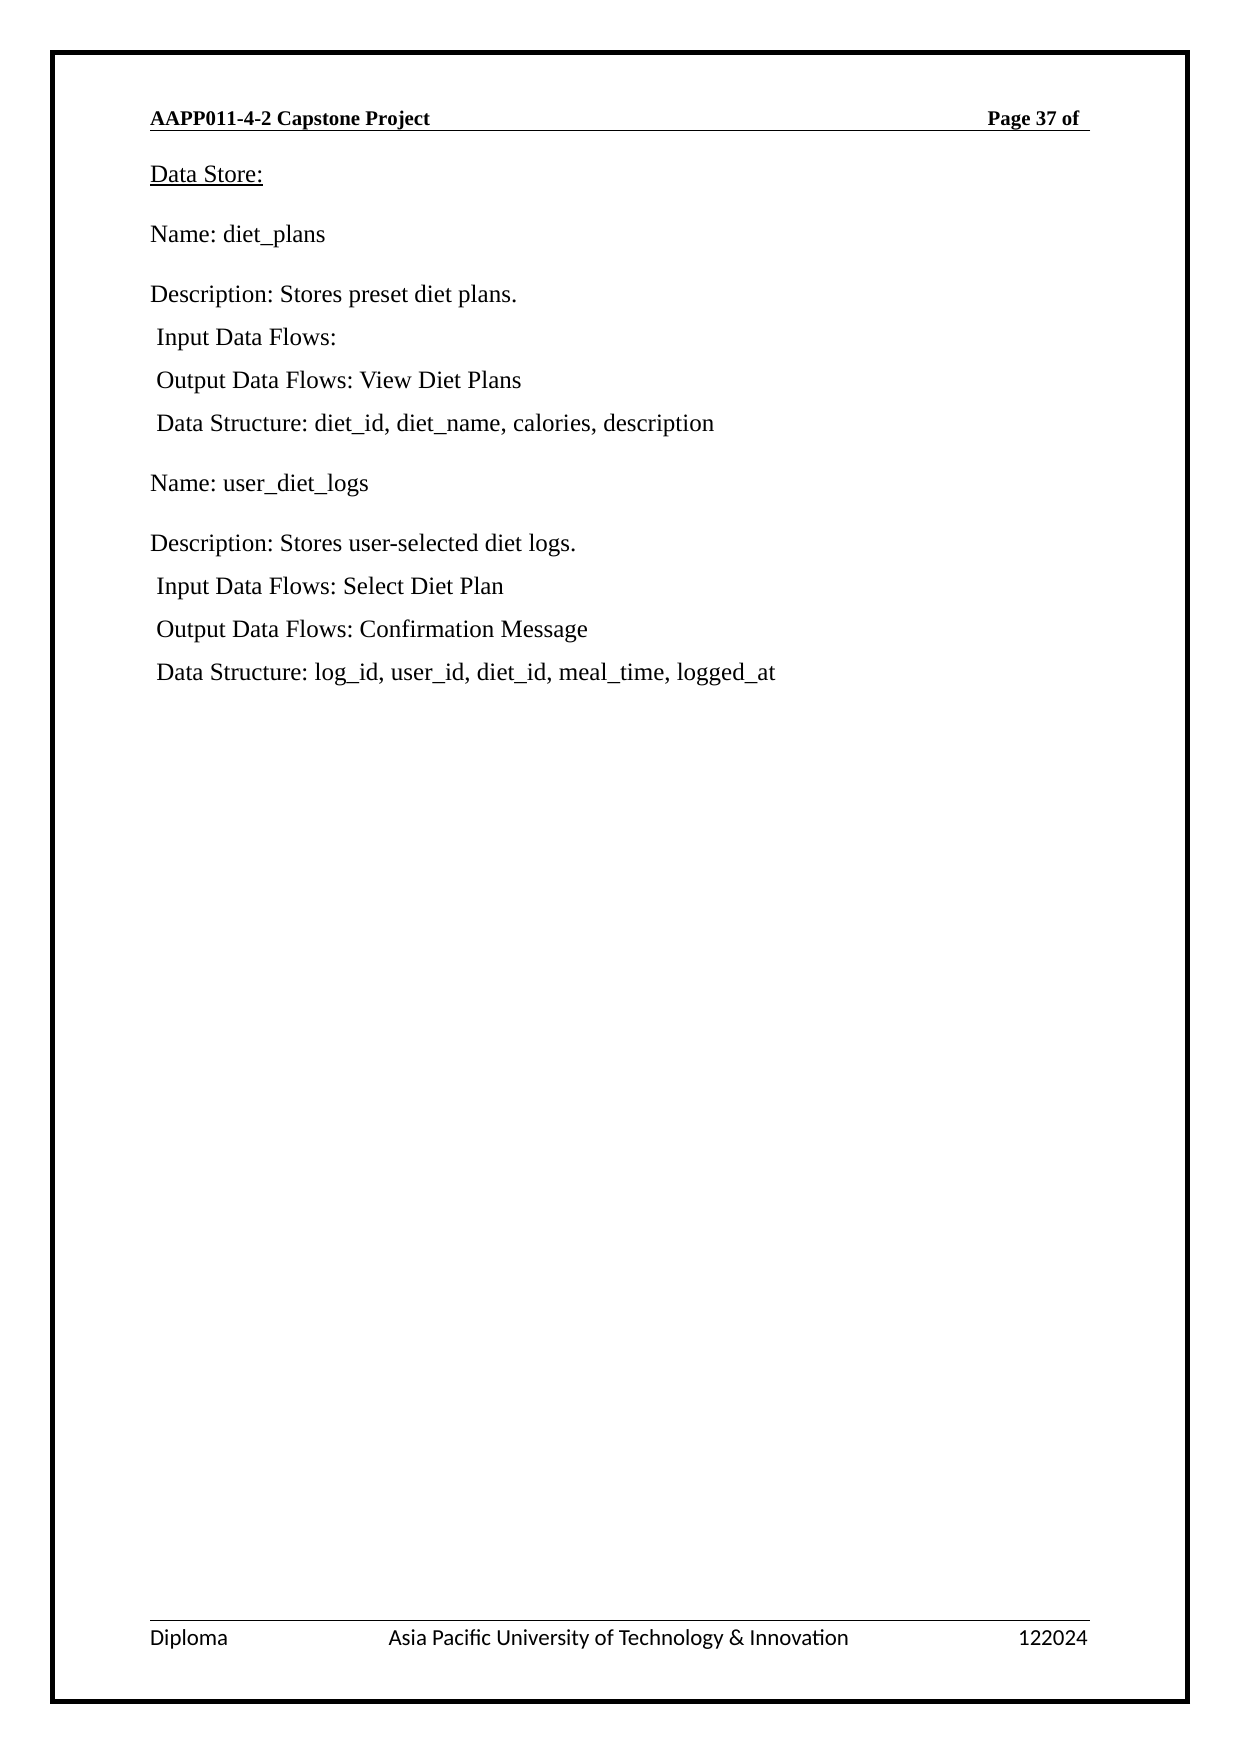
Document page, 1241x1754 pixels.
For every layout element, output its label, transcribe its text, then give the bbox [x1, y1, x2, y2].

text Description: Stores preset diet plans. Input Data Flows: Output Data Flows: View Diet Plans Data Structure: diet_id, diet_name, calories, description [150, 279, 1090, 437]
text Data Store: [150, 159, 1090, 188]
text Description: Stores user-selected diet logs. Input Data Flows: Select Diet Plan Output Data Flows: Confirmation Message Data Structure: log_id, user_id, diet_id, meal_time, logged_at [150, 528, 1090, 686]
text Name: user_diet_logs [150, 468, 1090, 497]
text Name: diet_plans [150, 219, 1090, 248]
